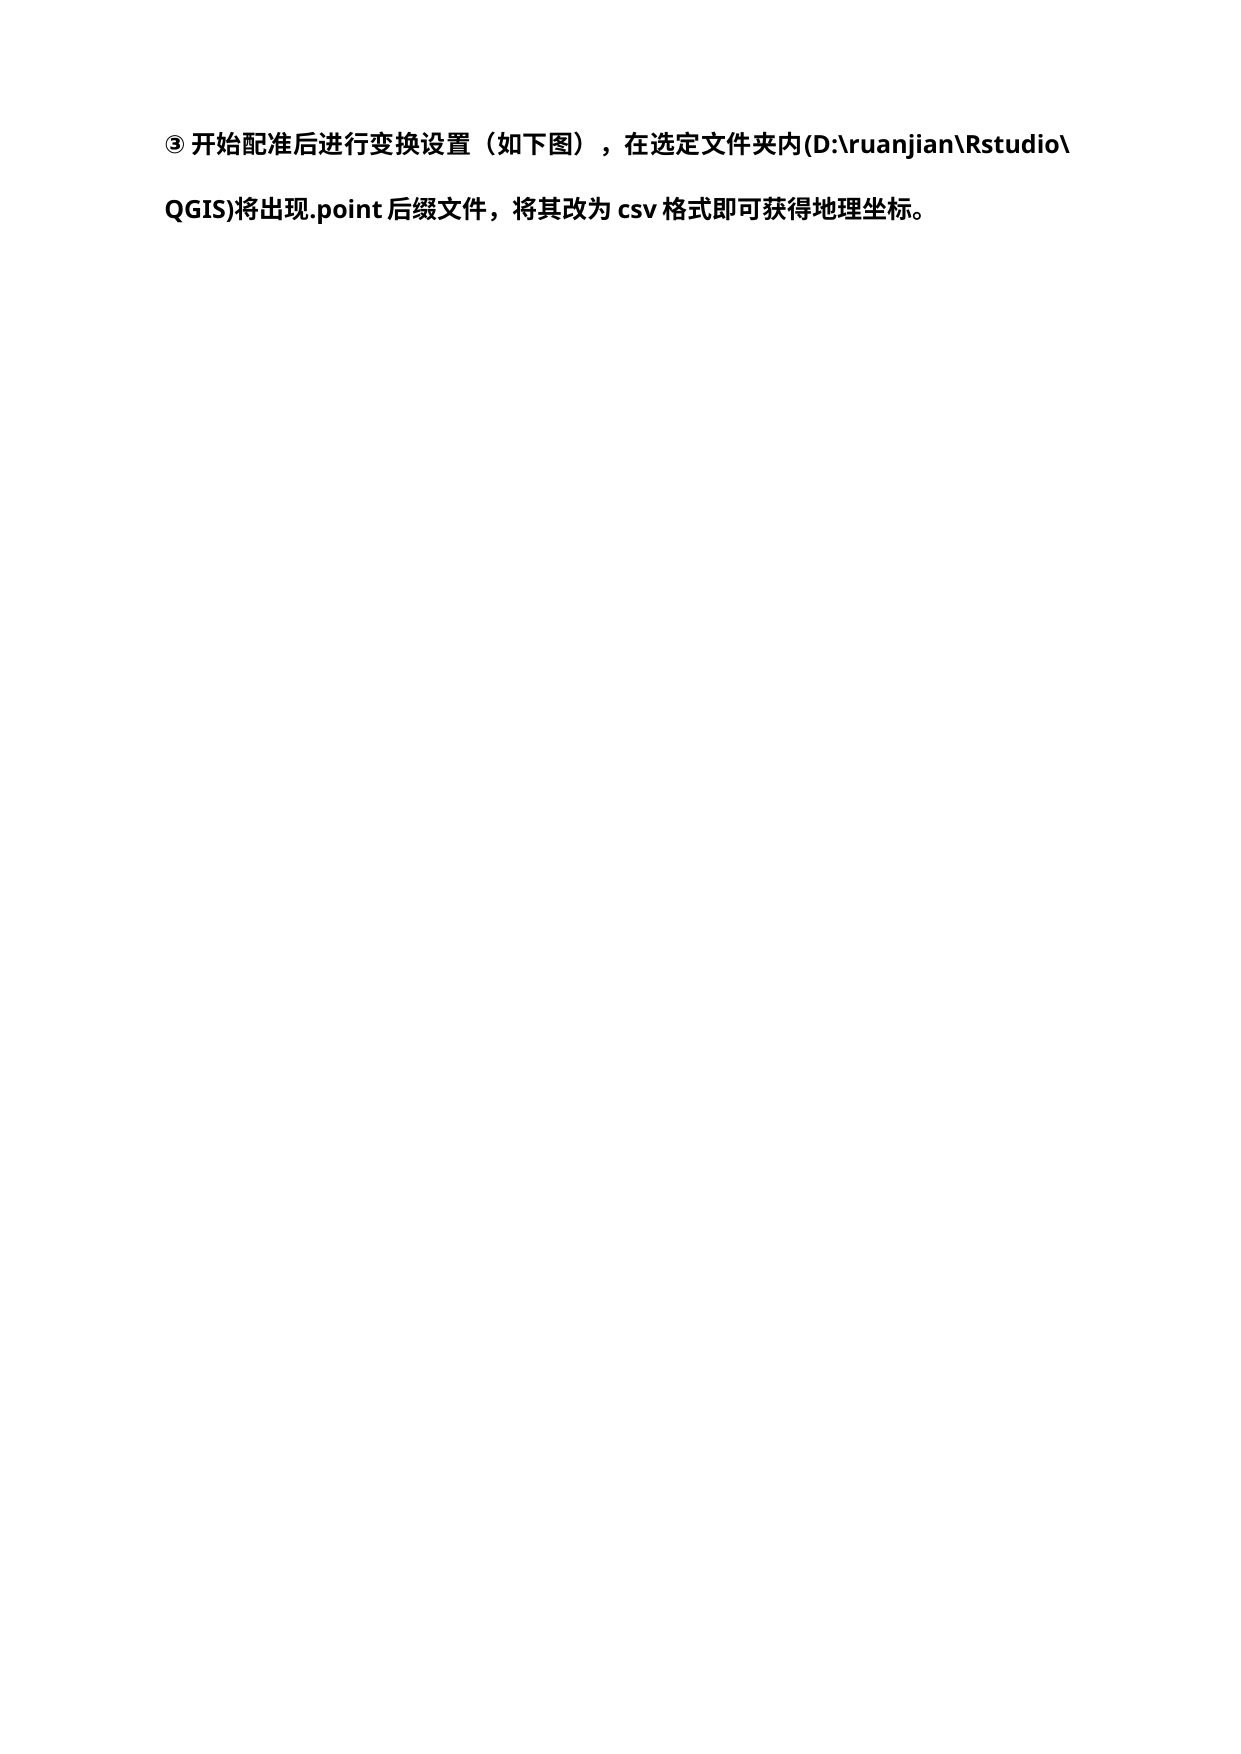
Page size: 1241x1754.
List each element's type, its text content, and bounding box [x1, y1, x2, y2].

list ③开始配准后进行变换设置（如下图），在选定文件夹内(D:\ruanjian\Rstudio\QGIS)将出现.point后缀文件，将其改为csv格式即可获得地理坐标。 [164, 110, 1070, 240]
